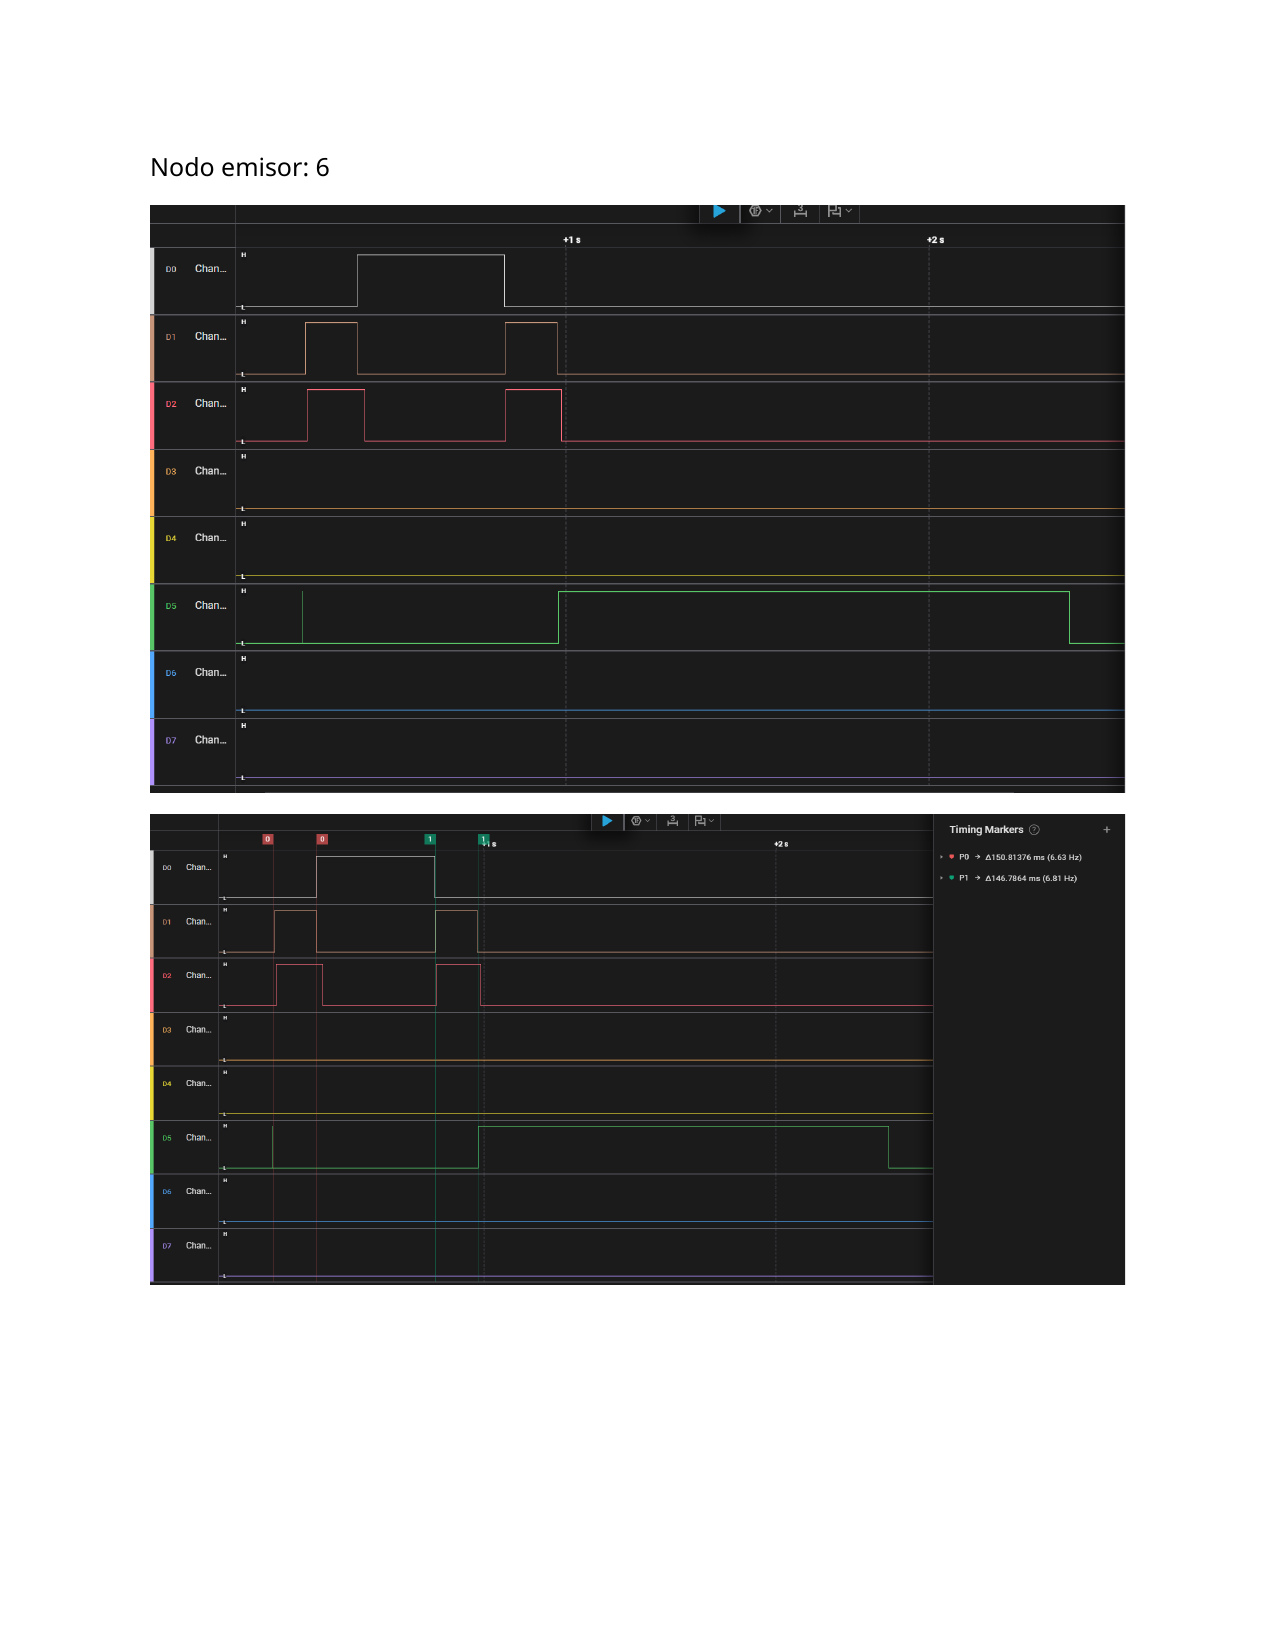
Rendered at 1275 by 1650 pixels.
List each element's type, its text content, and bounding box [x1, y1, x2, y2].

picture [150, 205, 1125, 793]
picture [150, 814, 1125, 1285]
text Nodo emisor: 6 [150, 150, 1125, 184]
